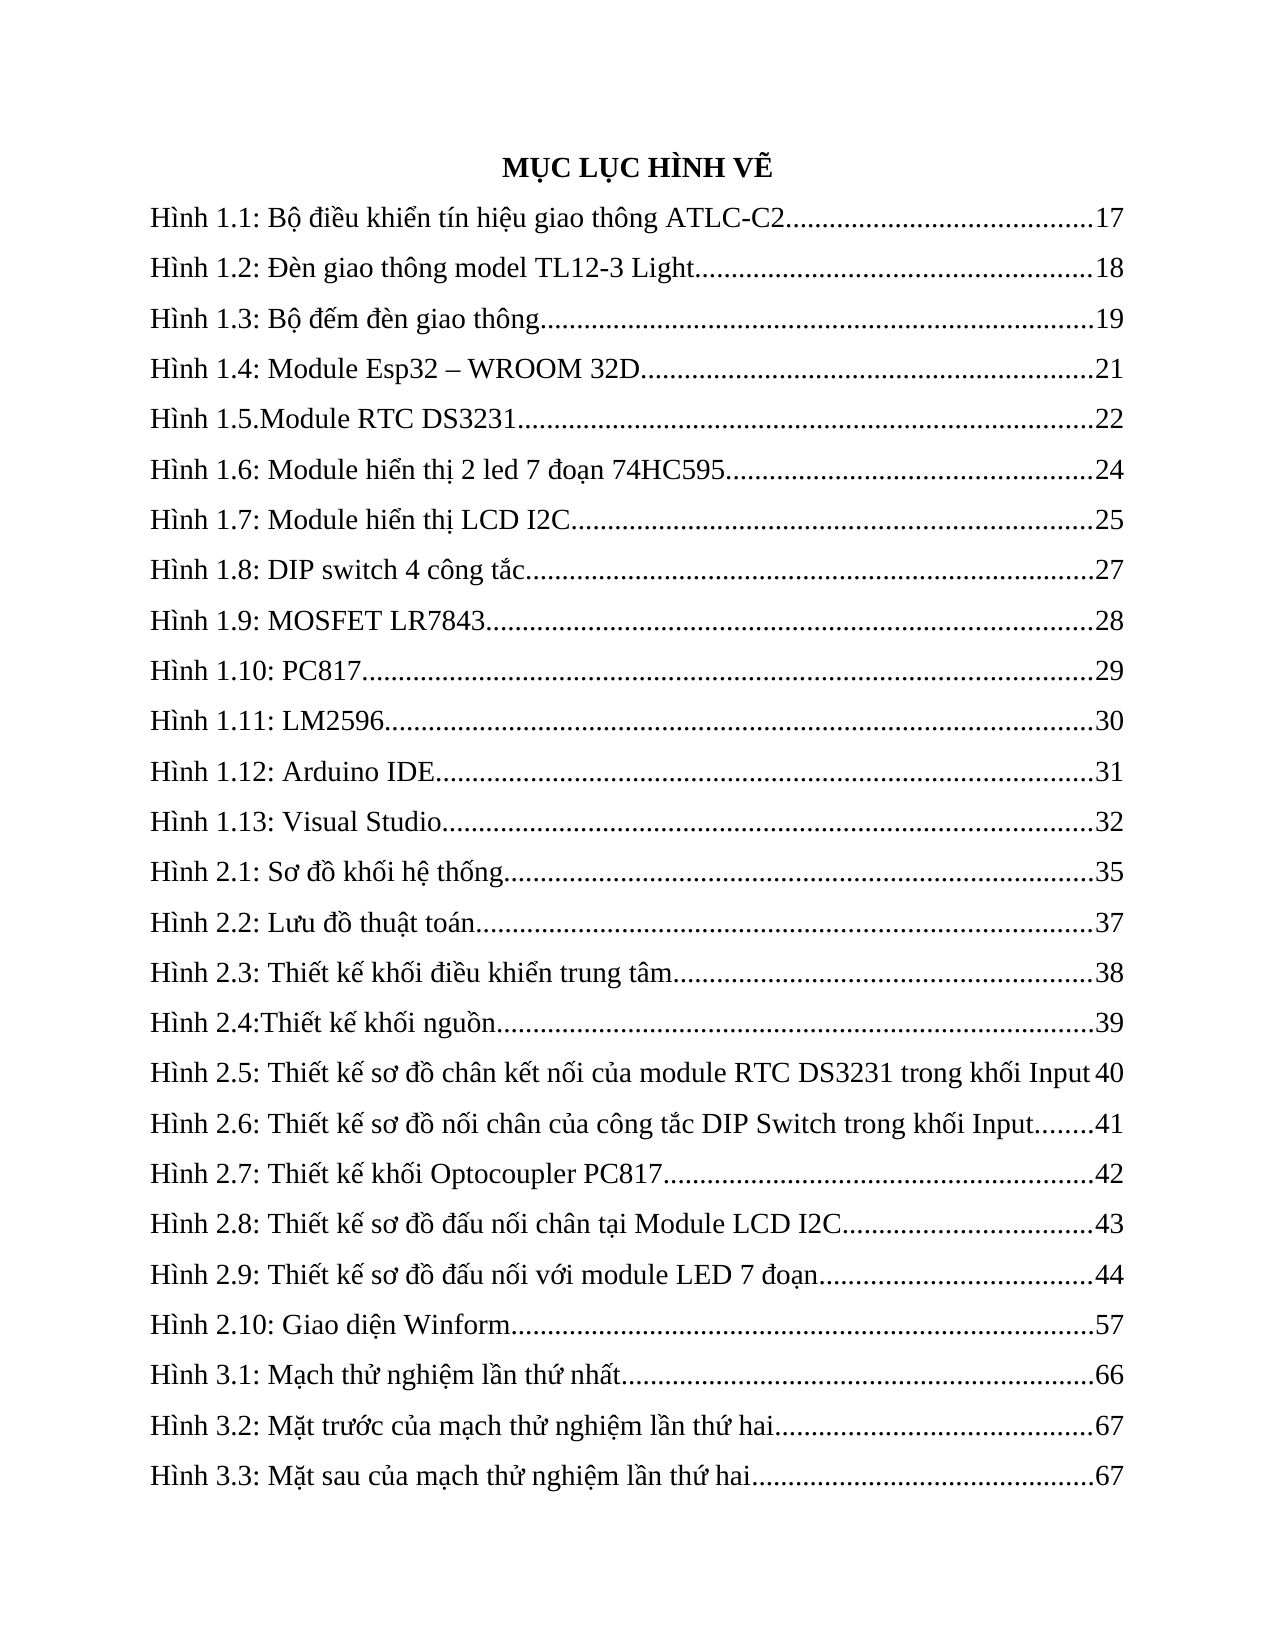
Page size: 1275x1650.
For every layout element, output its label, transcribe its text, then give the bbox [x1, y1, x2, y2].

text Hình 1.8: DIP switch 4 công tắc 27 [150, 552, 1125, 586]
text Hình 2.6: Thiết kế sơ đồ nối chân của công tắc DIP Switch trong khối Input 41 [150, 1106, 1125, 1139]
text Hình 1.7: Module hiển thị LCD I2C 25 [150, 502, 1125, 536]
text Hình 3.3: Mặt sau của mạch thử nghiệm lần thứ hai 67 [150, 1458, 1125, 1492]
text Hình 1.2: Đèn giao thông model TL12-3 Light 18 [150, 251, 1125, 284]
text Hình 1.4: Module Esp32 – WROOM 32D 21 [150, 351, 1125, 385]
text MỤC LỤC HÌNH VẼ [150, 150, 1125, 183]
text Hình 1.6: Module hiển thị 2 led 7 đoạn 74HC595 24 [150, 452, 1125, 485]
text Hình 1.11: LM2596 30 [150, 703, 1125, 737]
text Hình 1.13: Visual Studio 32 [150, 804, 1125, 838]
text Hình 2.8: Thiết kế sơ đồ đấu nối chân tại Module LCD I2C 43 [150, 1207, 1125, 1240]
text Hình 1.9: MOSFET LR7843 28 [150, 603, 1125, 636]
text Hình 2.1: Sơ đồ khối hệ thống 35 [150, 854, 1125, 888]
text Hình 1.5.Module RTC DS3231 22 [150, 402, 1125, 435]
text Hình 2.10: Giao diện Winform 57 [150, 1307, 1125, 1341]
text Hình 1.12: Arduino IDE 31 [150, 754, 1125, 787]
text Hình 2.2: Lưu đồ thuật toán 37 [150, 905, 1125, 938]
text Hình 3.2: Mặt trước của mạch thử nghiệm lần thứ hai 67 [150, 1408, 1125, 1441]
text Hình 1.3: Bộ đếm đèn giao thông 19 [150, 301, 1125, 334]
text Hình 2.7: Thiết kế khối Optocoupler PC817 42 [150, 1156, 1125, 1190]
text Hình 2.5: Thiết kế sơ đồ chân kết nối của module RTC DS3231 trong khối Input 40 [150, 1056, 1125, 1089]
text Hình 2.9: Thiết kế sơ đồ đấu nối với module LED 7 đoạn 44 [150, 1257, 1125, 1290]
text Hình 3.1: Mạch thử nghiệm lần thứ nhất 66 [150, 1357, 1125, 1391]
text Hình 1.10: PC817 29 [150, 653, 1125, 687]
text Hình 2.4:Thiết kế khối nguồn 39 [150, 1005, 1125, 1039]
text Hình 1.1: Bộ điều khiển tín hiệu giao thông ATLC-C2 17 [150, 200, 1125, 234]
text Hình 2.3: Thiết kế khối điều khiển trung tâm 38 [150, 955, 1125, 988]
